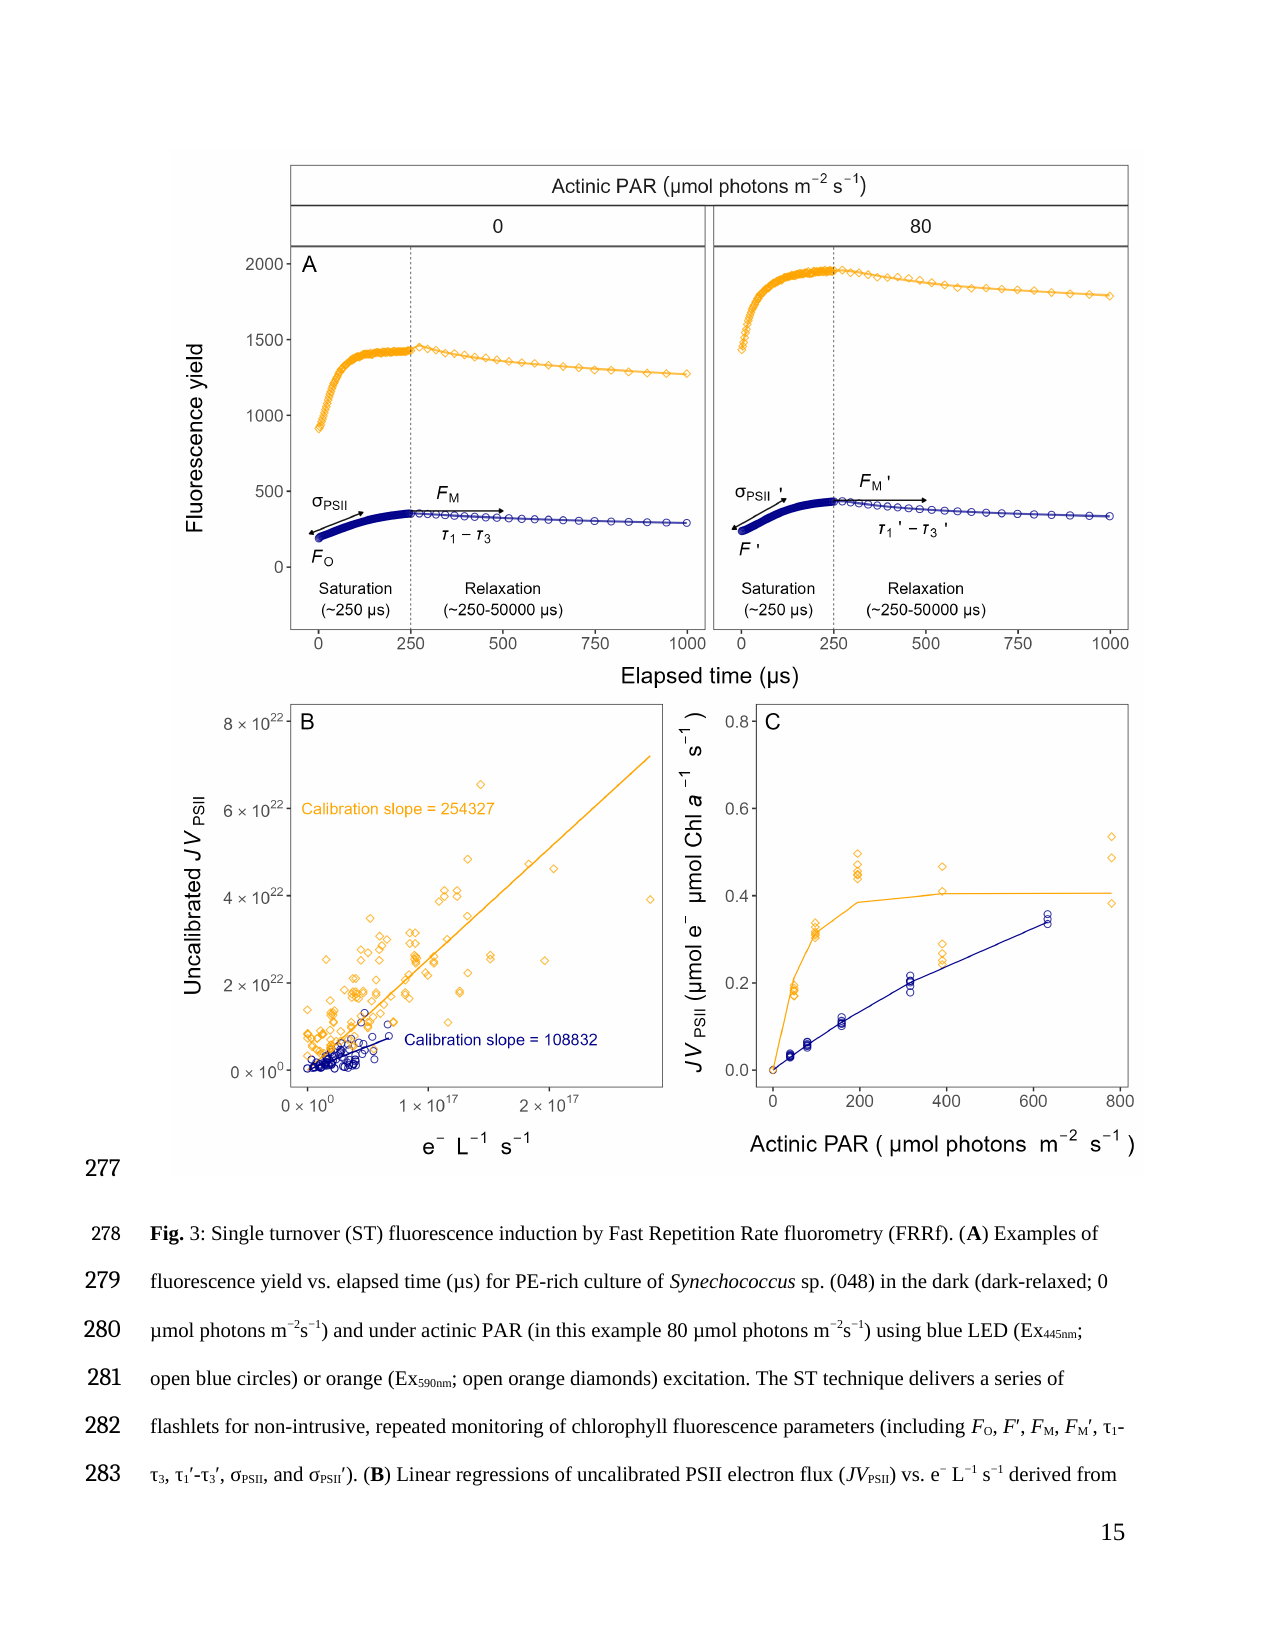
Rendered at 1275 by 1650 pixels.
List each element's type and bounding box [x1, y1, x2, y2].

text [150, 1221, 1125, 1486]
picture [168, 150, 1144, 1177]
